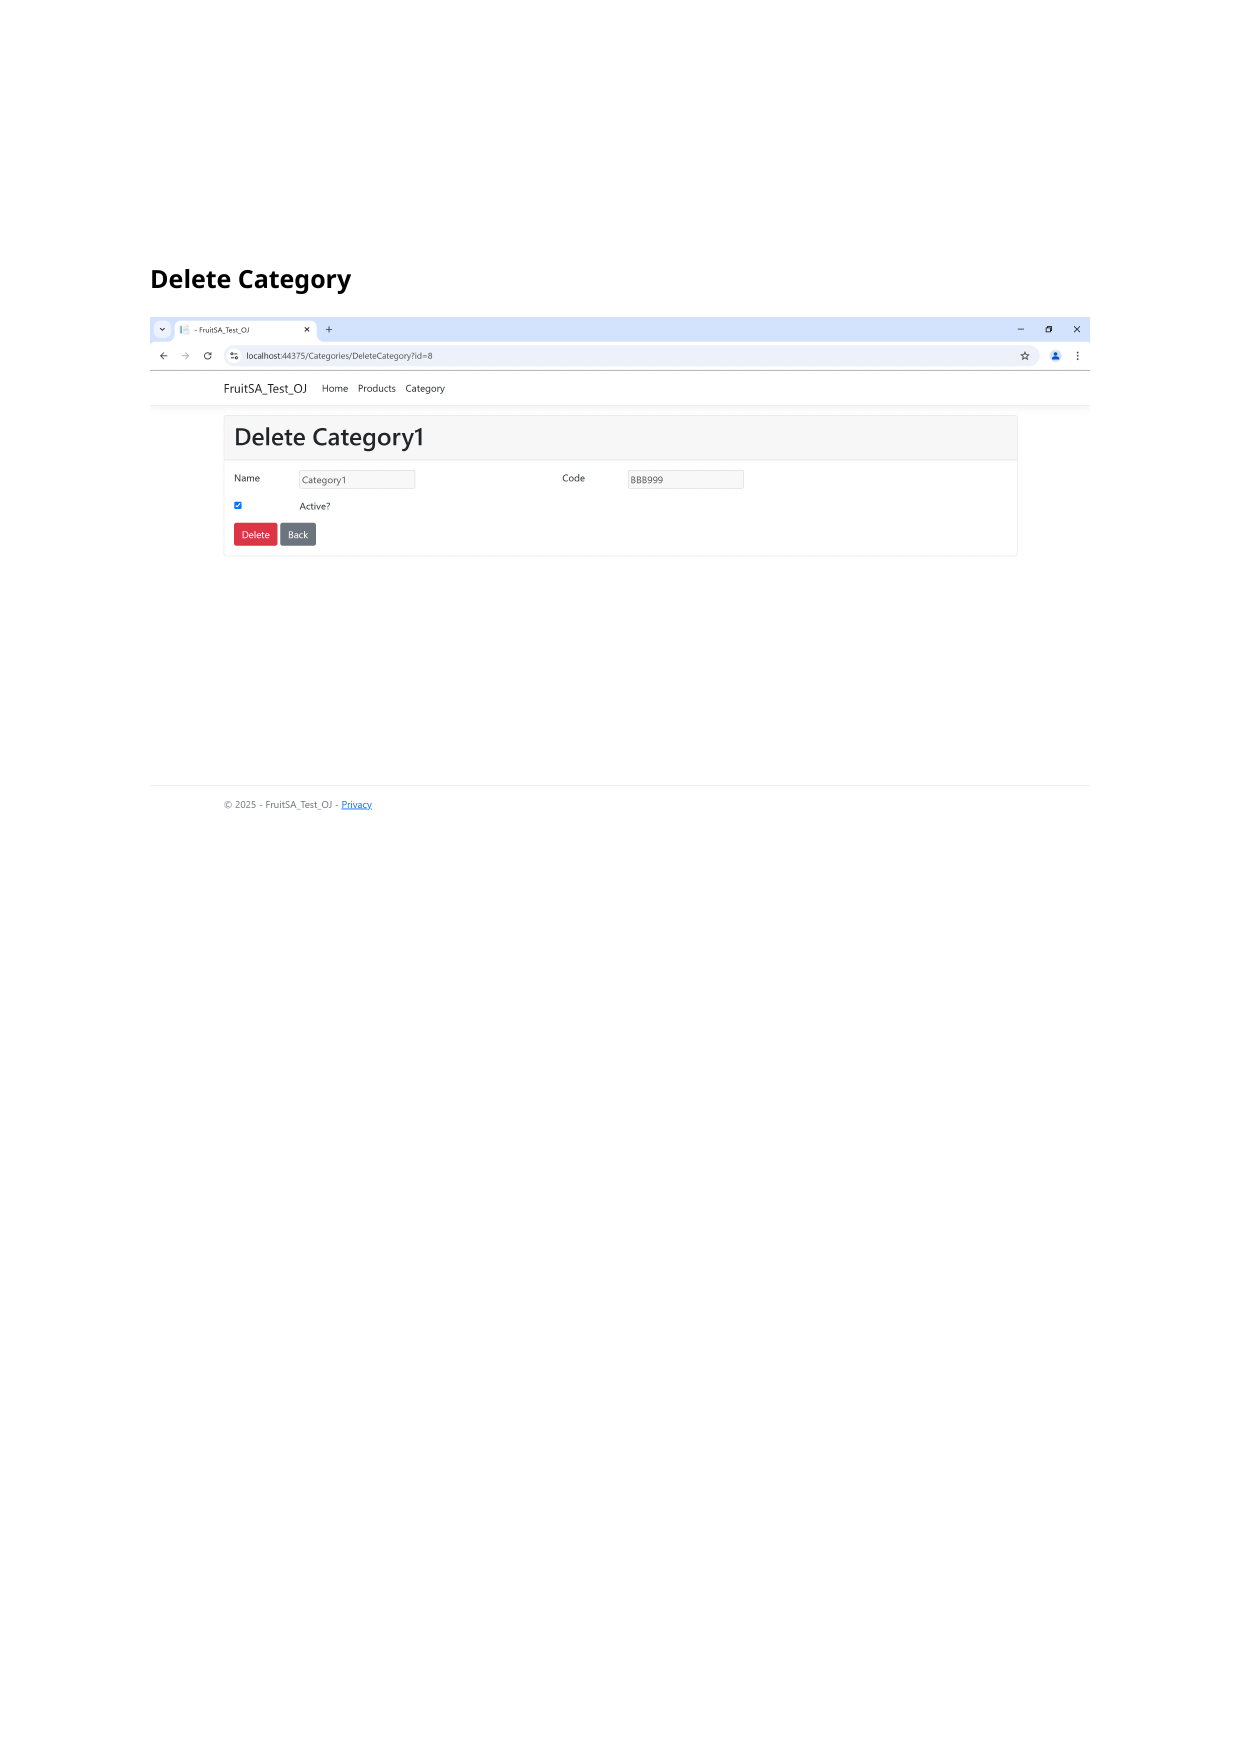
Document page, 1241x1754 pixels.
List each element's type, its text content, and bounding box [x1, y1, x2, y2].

text Delete Category [150, 262, 1090, 296]
picture [150, 317, 1091, 822]
